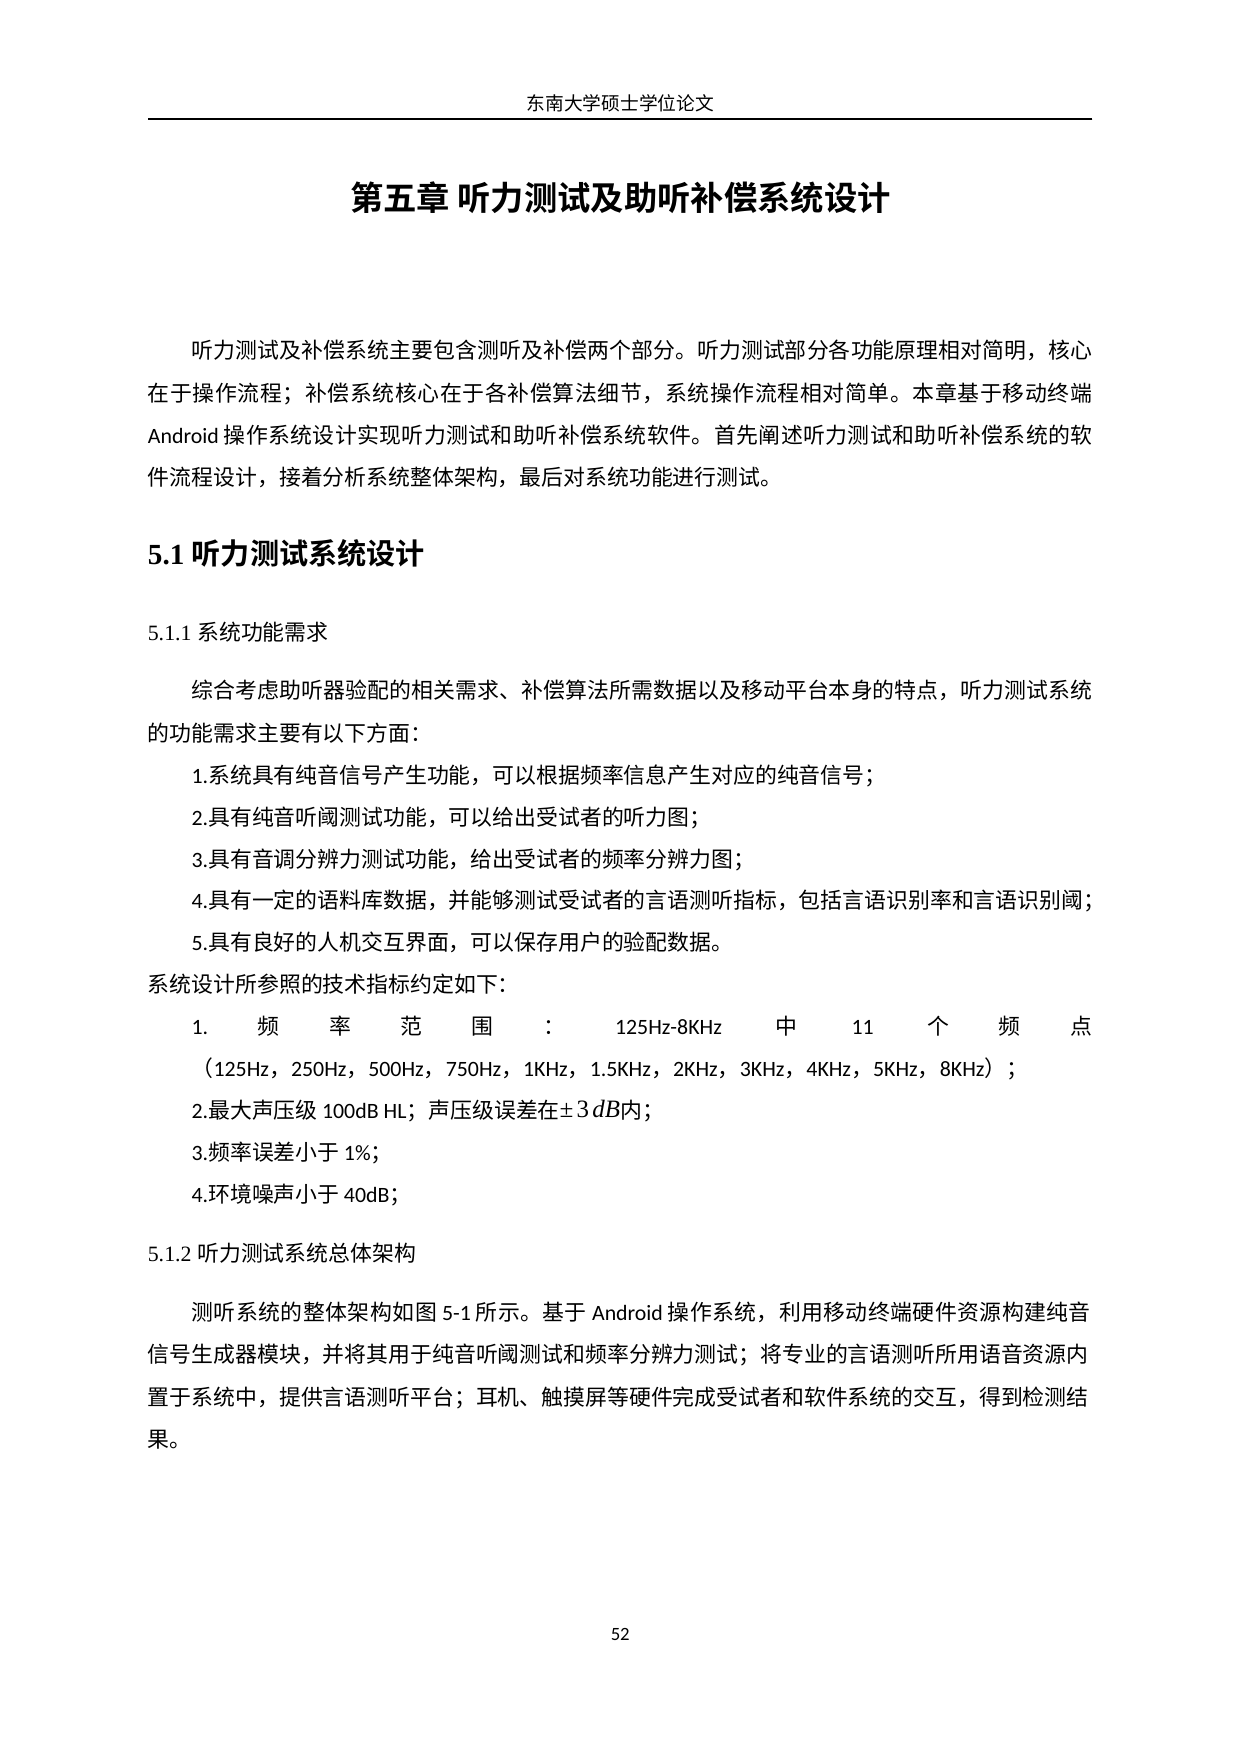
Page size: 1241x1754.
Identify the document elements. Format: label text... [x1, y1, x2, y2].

text 5.1 听力测试系统设计 [148, 518, 1092, 586]
text 1.频率范围：125Hz-8KHz中11个频点（125Hz，250Hz，500Hz，750Hz，1KHz，1.5KHz，2KHz，3KHz，4KHz，5KHz，8KHz）； [191, 1008, 1092, 1084]
text 3.频率误差小于1%； [148, 1134, 1092, 1168]
text 测听系统的整体架构如图5-1所示。基于Android操作系统，利用移动终端硬件资源构建纯音信号生成器模块，并将其用于纯音听阈测试和频率分辨力测试；将专业的言语测听所用语音资源内置于系统中，提供言语测听平台；耳机、触摸屏等硬件完成受试者和软件系统的交互，得到检测结果。 [148, 1294, 1092, 1455]
text 3.具有音调分辨力测试功能，给出受试者的频率分辨力图； [148, 840, 1092, 874]
text 4.具有一定的语料库数据，并能够测试受试者的言语测听指标，包括言语识别率和言语识别阈； [148, 882, 1092, 916]
text 5.1.2 听力测试系统总体架构 [148, 1235, 1092, 1269]
text 综合考虑助听器验配的相关需求、补偿算法所需数据以及移动平台本身的特点，听力测试系统的功能需求主要有以下方面： [148, 672, 1092, 749]
text 5.1.1 系统功能需求 [148, 613, 1092, 647]
text 2.最大声压级100dB HL；声压级误差在内； [148, 1092, 1092, 1126]
subtitle 听力测试及助听补偿系统设计 [148, 162, 1092, 230]
text 听力测试及补偿系统主要包含测听及补偿两个部分。听力测试部分各功能原理相对简明，核心在于操作流程；补偿系统核心在于各补偿算法细节，系统操作流程相对简单。本章基于移动终端Android操作系统设计实现听力测试和助听补偿系统软件。首先阐述听力测试和助听补偿系统的软件流程设计，接着分析系统整体架构，最后对系统功能进行测试。 [148, 332, 1092, 493]
text 系统设计所参照的技术指标约定如下： [148, 966, 1092, 1000]
text 2.具有纯音听阈测试功能，可以给出受试者的听力图； [148, 798, 1092, 832]
text 1.系统具有纯音信号产生功能，可以根据频率信息产生对应的纯音信号； [148, 757, 1092, 791]
text 5.具有良好的人机交互界面，可以保存用户的验配数据。 [148, 924, 1092, 958]
text 4.环境噪声小于40dB； [148, 1176, 1092, 1210]
